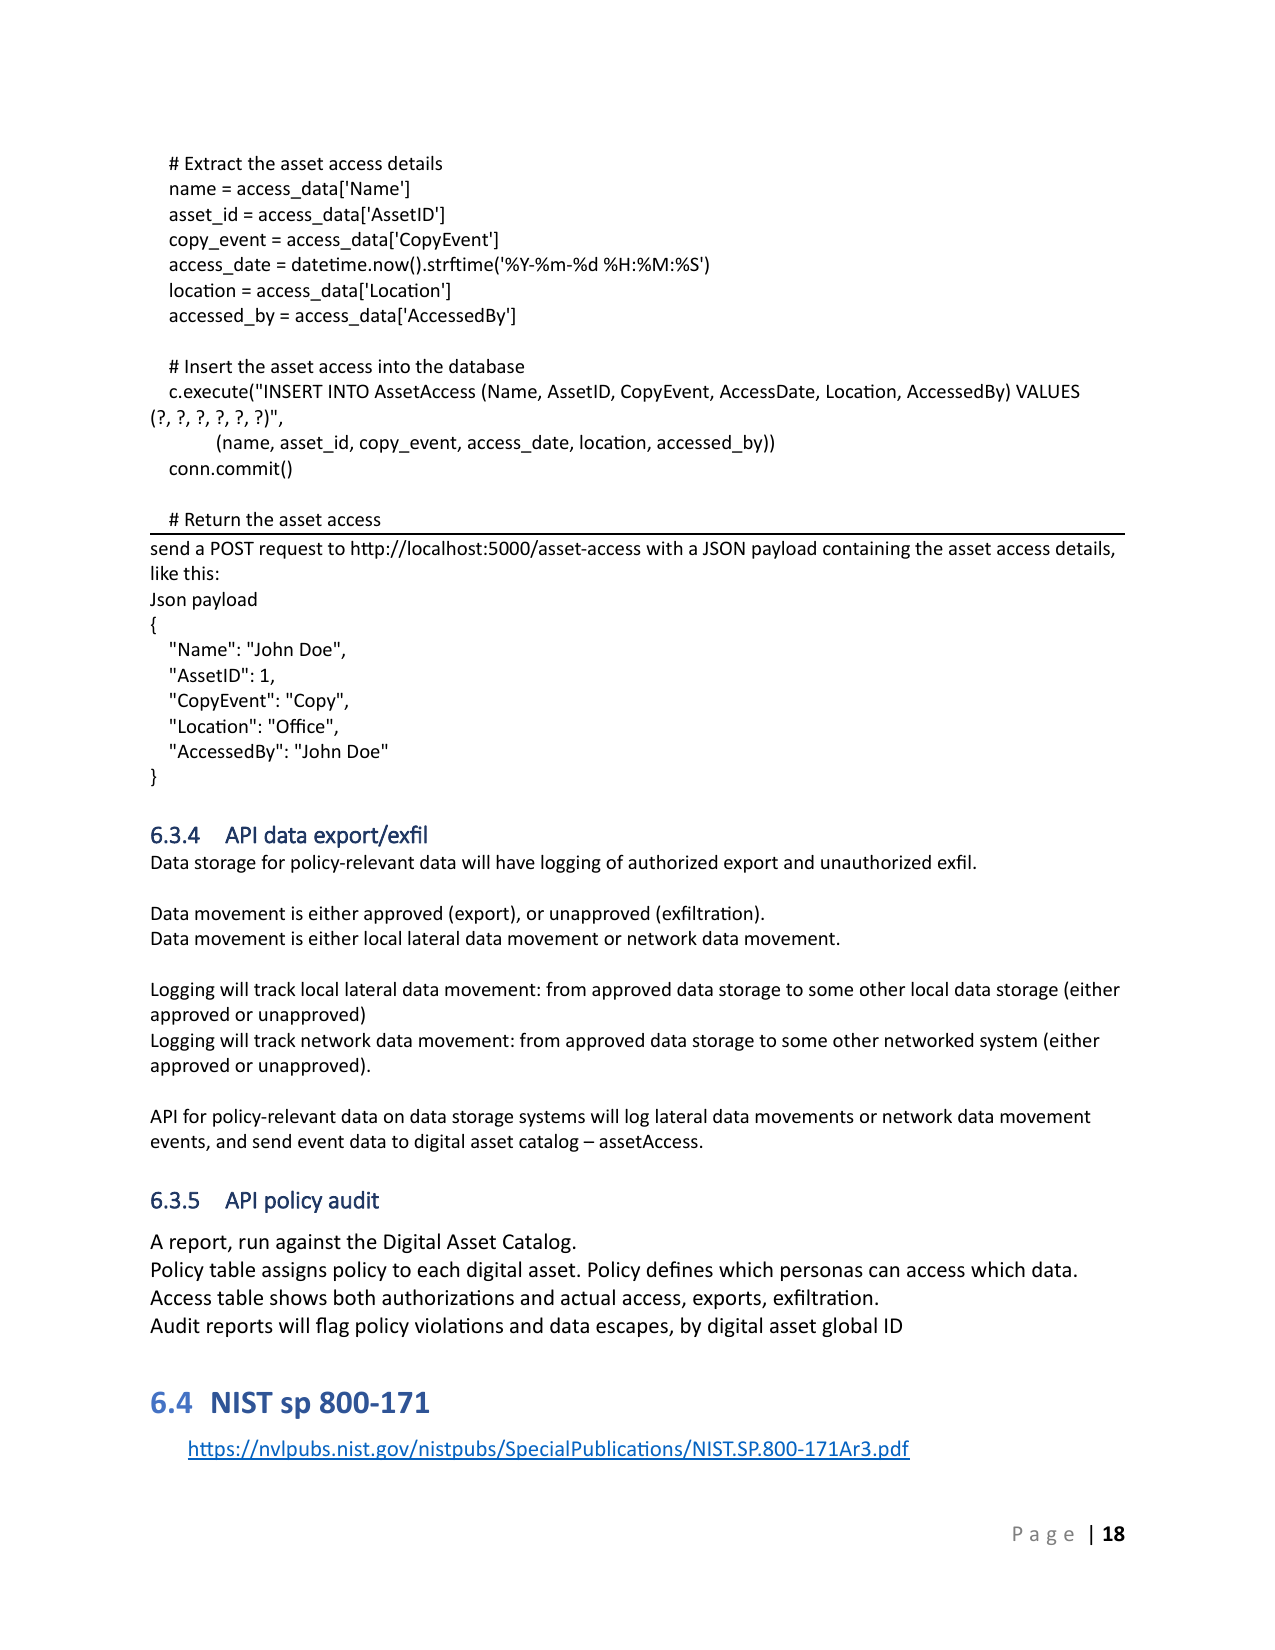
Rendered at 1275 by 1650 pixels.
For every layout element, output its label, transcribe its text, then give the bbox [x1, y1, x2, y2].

subtitle API data export/exfil [150, 819, 1125, 849]
list https://nvlpubs.nist.gov/nistpubs/SpecialPublications/NIST.SP.800-171Ar3.pdf [187, 1434, 1125, 1462]
text c.execute("INSERT INTO AssetAccess (Name, AssetID, CopyEvent, AccessDate, Location, AccessedBy) VALUES (?, ?, ?, ?, ?, ?)", [150, 379, 1125, 429]
text (name, asset_id, copy_event, access_date, location, accessed_by)) [150, 429, 1125, 455]
text "AssetID": 1, [150, 662, 1125, 687]
subtitle NIST sp 800-171 [150, 1381, 1125, 1422]
text Logging will track network data movement: from approved data storage to some other networked system (either approved or unapproved). [150, 1027, 1125, 1078]
text # Extract the asset access details [150, 150, 1125, 175]
text "AccessedBy": "John Doe" [150, 738, 1125, 764]
text } [150, 764, 1125, 789]
text Data storage for policy-relevant data will have logging of authorized export and unauthorized exfil. [150, 849, 1125, 874]
text "Name": "John Doe", [150, 637, 1125, 662]
text conn.commit() [150, 455, 1125, 480]
text location = access_data['Location'] [150, 277, 1125, 302]
text API for policy-relevant data on data storage systems will log lateral data movements or network data movement events, and send event data to digital asset catalog – assetAccess. [150, 1103, 1125, 1154]
subtitle API policy audit [150, 1184, 1125, 1214]
text Json payload [150, 586, 1125, 611]
text accessed_by = access_data['AccessedBy'] [150, 302, 1125, 328]
text # Return the asset access [150, 506, 1125, 533]
text Data movement is either approved (export), or unapproved (exfiltration). Data movement is either local lateral data movement or network data movement. [150, 900, 1125, 951]
text A report, run against the Digital Asset Catalog. Policy table assigns policy to each digital asset. Policy defines which personas can access which data. Access table shows both authorizations and actual access, exports, exfiltration. Audit reports will flag policy violations and data escapes, by digital asset global ID [150, 1227, 1125, 1339]
text access_date = datetime.now().strftime('%Y-%m-%d %H:%M:%S') [150, 252, 1125, 277]
text name = access_data['Name'] [150, 175, 1125, 201]
text asset_id = access_data['AssetID'] [150, 201, 1125, 226]
text "CopyEvent": "Copy", [150, 687, 1125, 713]
text # Insert the asset access into the database [150, 353, 1125, 379]
text "Location": "Office", [150, 713, 1125, 738]
text copy_event = access_data['CopyEvent'] [150, 226, 1125, 252]
text { [150, 611, 1125, 637]
text Logging will track local lateral data movement: from approved data storage to some other local data storage (either approved or unapproved) [150, 976, 1125, 1027]
text send a POST request to http://localhost:5000/asset-access with a JSON payload containing the asset access details, like this: [150, 535, 1125, 586]
